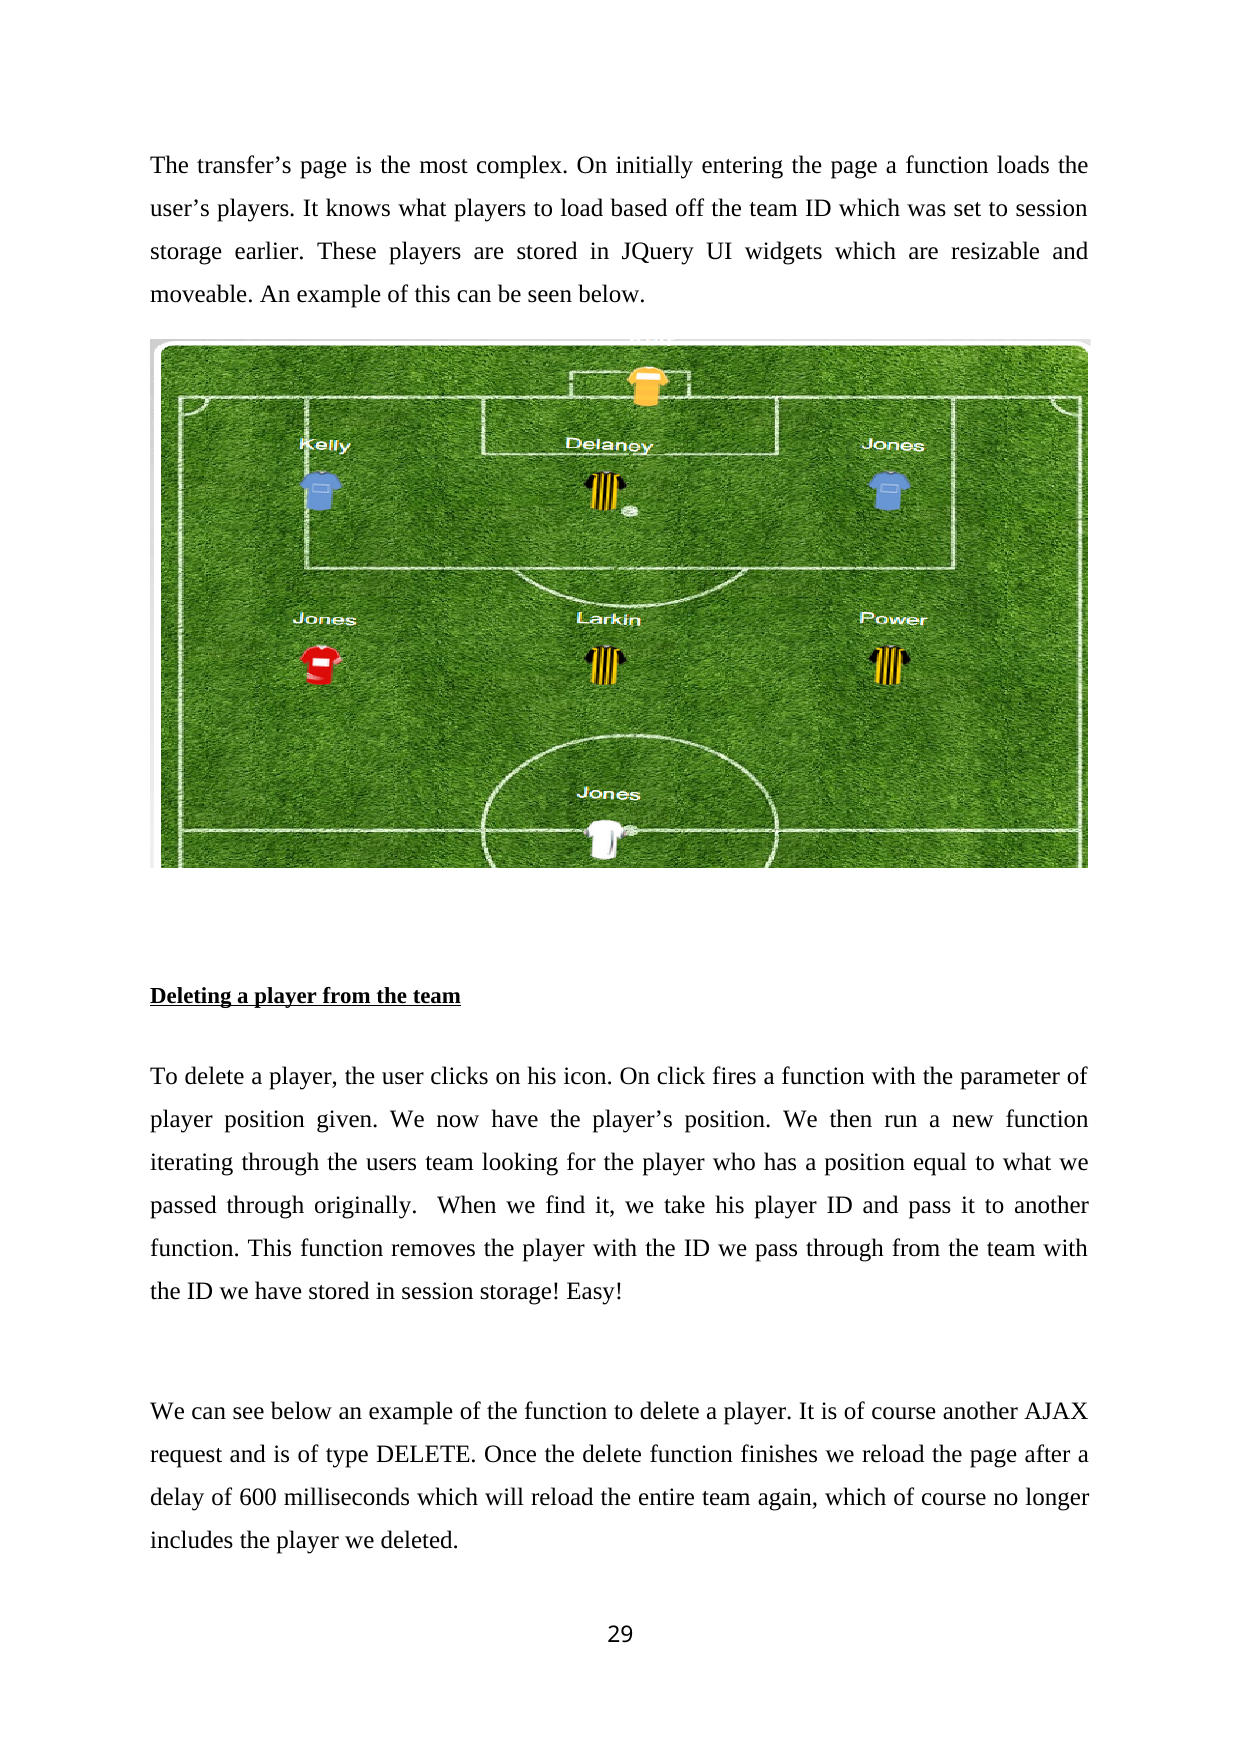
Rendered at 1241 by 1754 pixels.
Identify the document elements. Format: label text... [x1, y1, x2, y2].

text We can see below an example of the function to delete a player. It is of course another AJAX request and is of type DELETE. Once the delete function finishes we reload the page after a delay of 600 milliseconds which will reload the entire team again, which of course no longer includes the player we deleted. [150, 1396, 1090, 1554]
subtitle Deleting a player from the team [150, 982, 1090, 1008]
picture [150, 339, 1091, 868]
text To delete a player, the user clicks on his icon. On click fires a function with the parameter of player position given. We now have the player’s position. We then run a new function iterating through the users team looking for the player who has a position equal to what we passed through originally. When we find it, we take his player ID and pass it to another function. This function removes the player with the ID we pass through from the team with the ID we have stored in session storage! Easy! [150, 1061, 1090, 1305]
text The transfer’s page is the most complex. On initially entering the page a function loads the user’s players. It knows what players to load based off the team ID which was set to session storage earlier. These players are stored in JQuery UI widgets which are resizable and moveable. An example of this can be seen below. [150, 150, 1090, 308]
